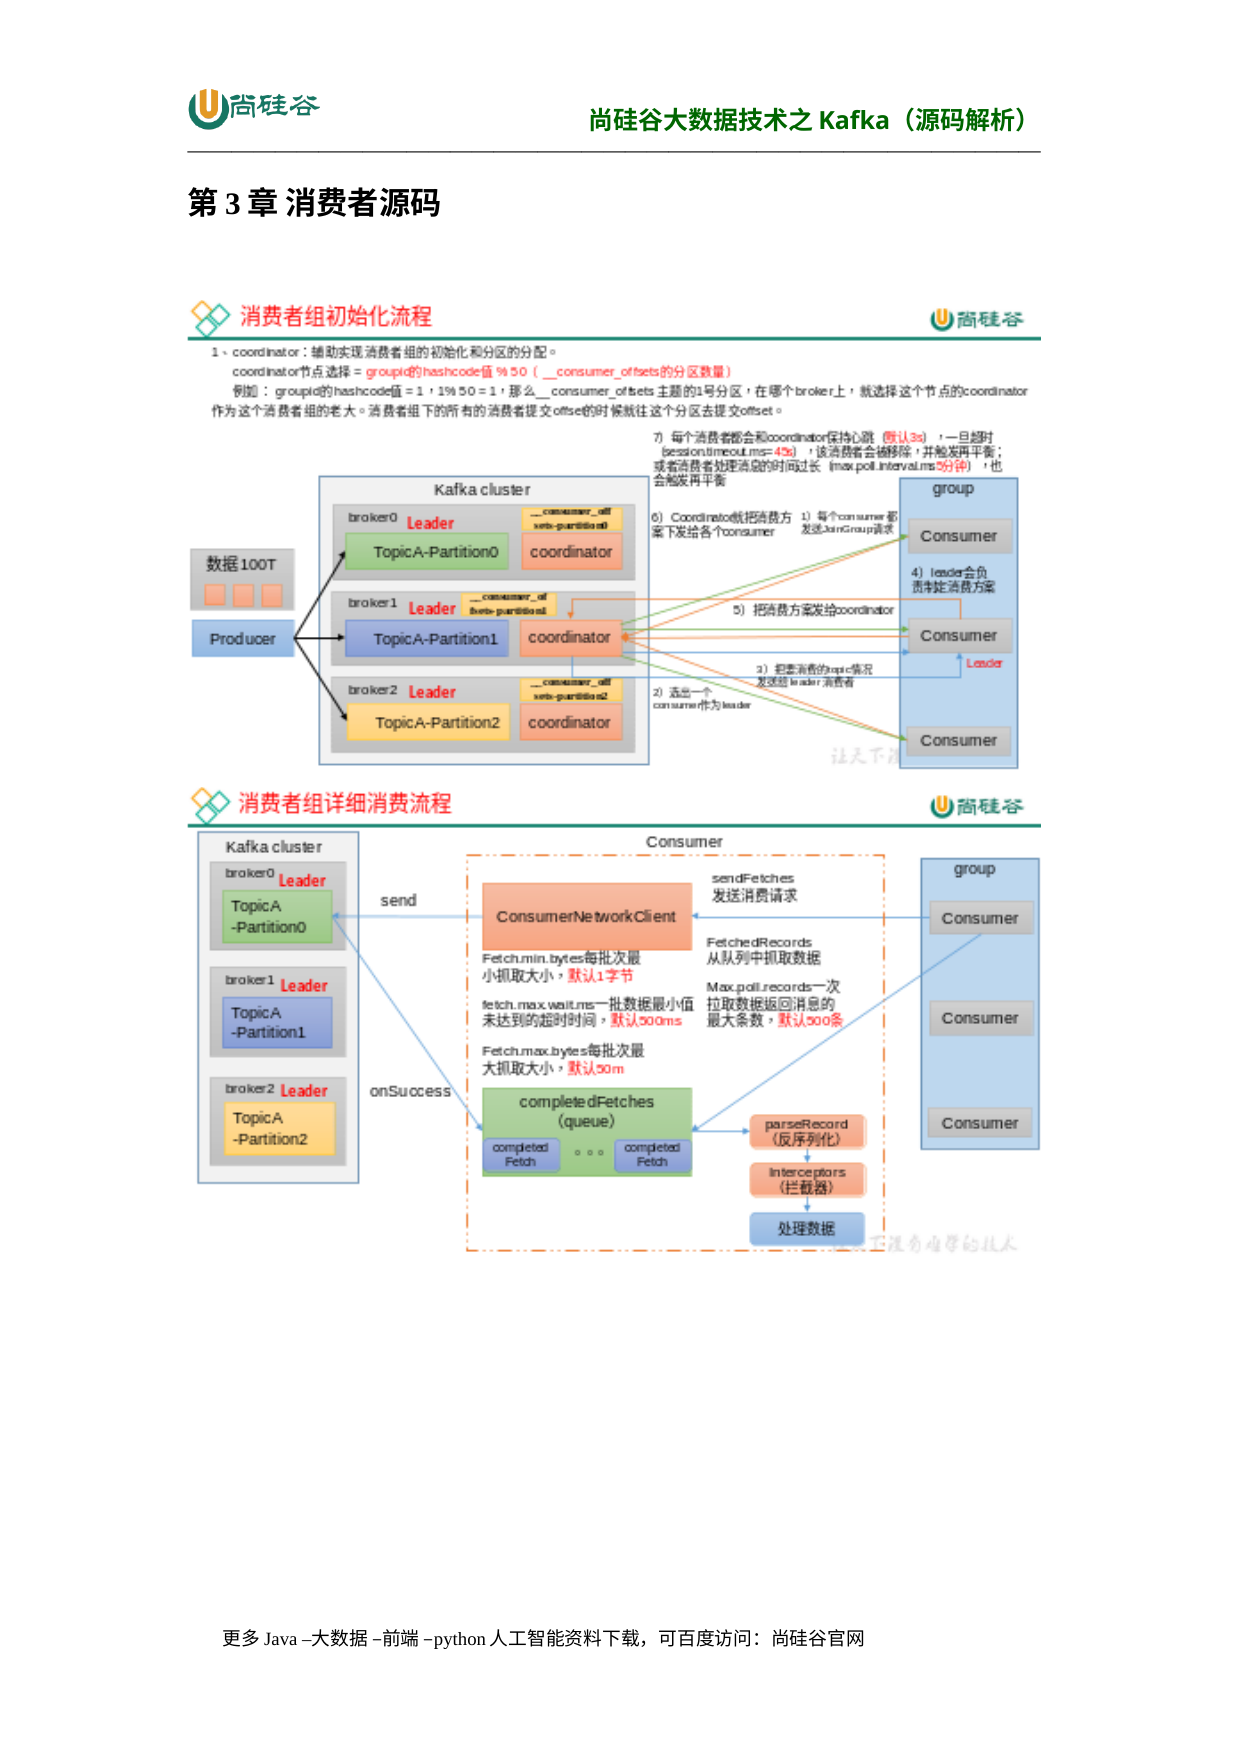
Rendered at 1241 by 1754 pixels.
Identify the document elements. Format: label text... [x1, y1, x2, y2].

subtitle 第3章 消费者源码 [187, 168, 1053, 233]
picture [187, 88, 320, 130]
